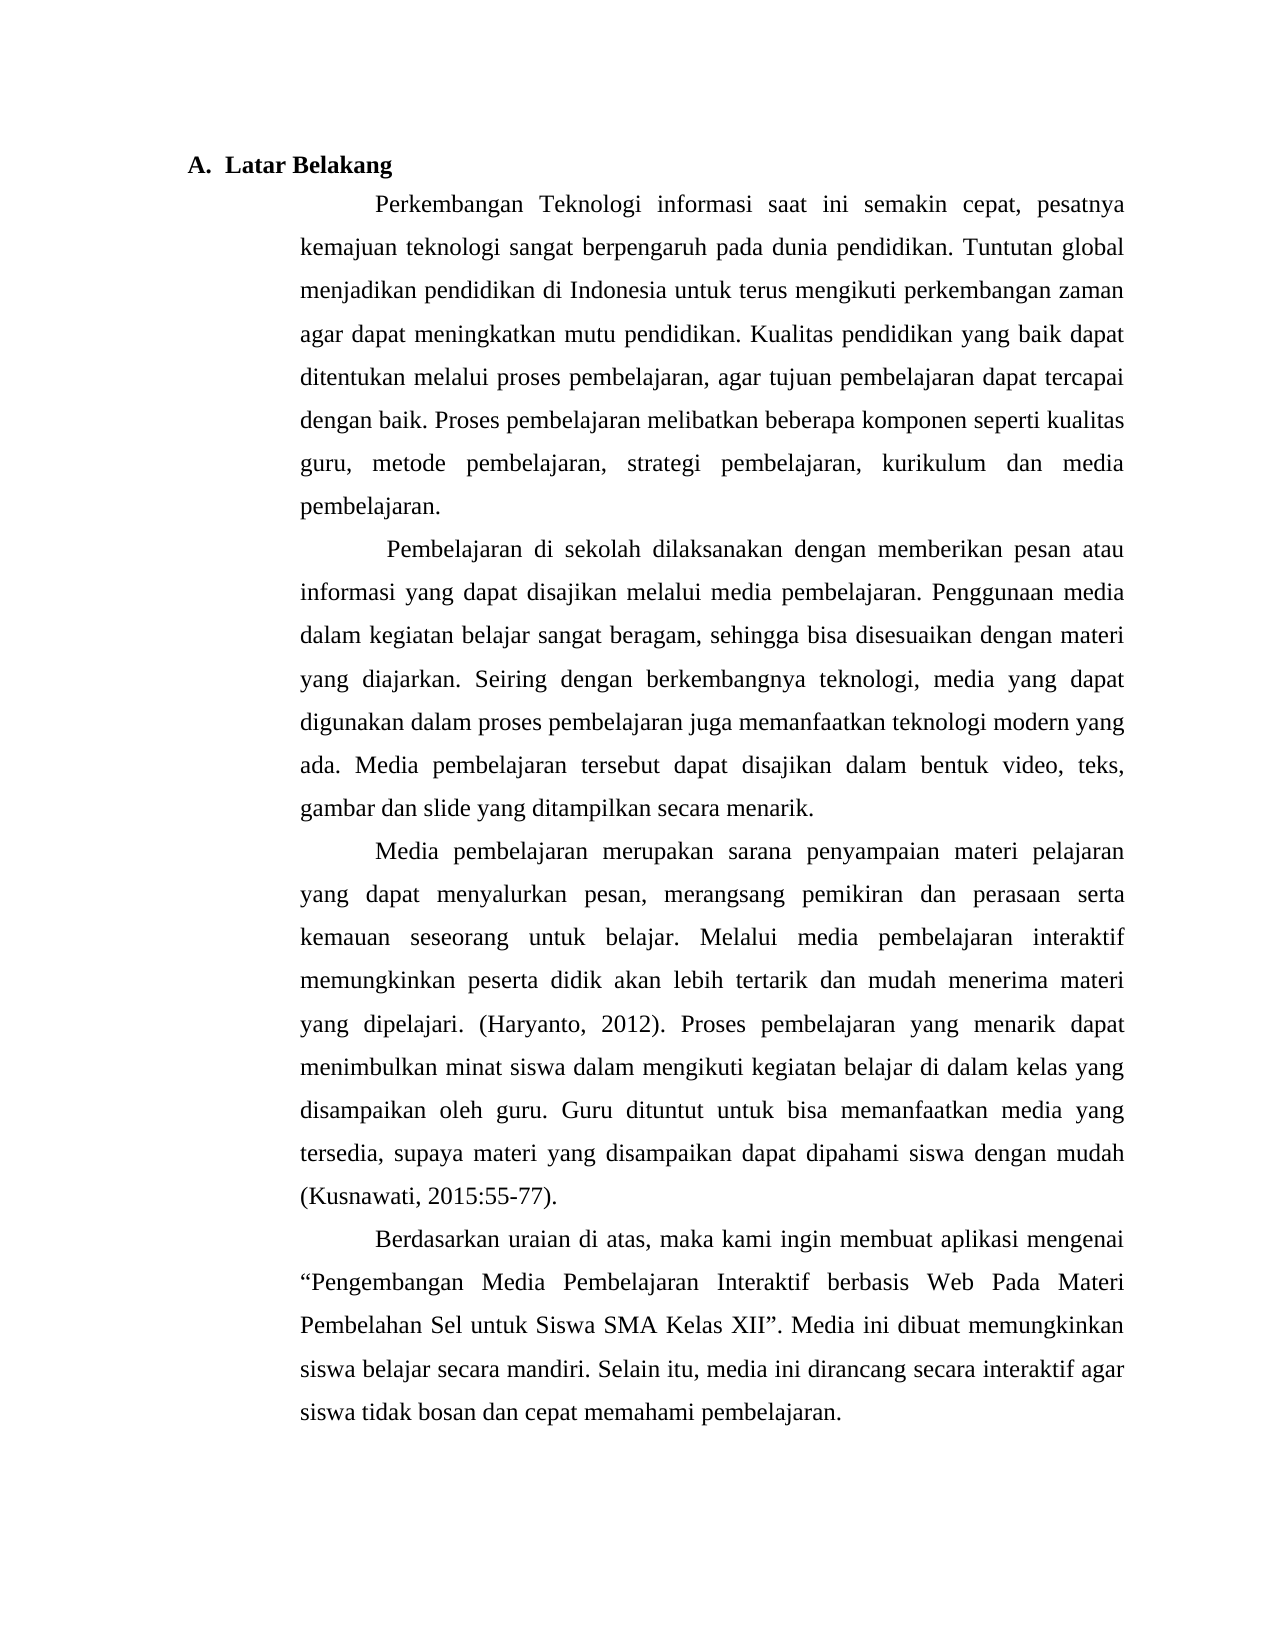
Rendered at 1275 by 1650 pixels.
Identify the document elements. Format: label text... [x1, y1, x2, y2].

text Pembelajaran di sekolah dilaksanakan dengan memberikan pesan atau informasi yang dapat disajikan melalui media pembelajaran. Penggunaan media dalam kegiatan belajar sangat beragam, sehingga bisa disesuaikan dengan materi yang diajarkan. Seiring dengan berkembangnya teknologi, media yang dapat digunakan dalam proses pembelajaran juga memanfaatkan teknologi modern yang ada. Media pembelajaran tersebut dapat disajikan dalam bentuk video, teks, gambar dan slide yang ditampilkan secara menarik. [300, 534, 1125, 822]
subtitle Latar Belakang [187, 150, 1125, 179]
text Perkembangan Teknologi informasi saat ini semakin cepat, pesatnya kemajuan teknologi sangat berpengaruh pada dunia pendidikan. Tuntutan global menjadikan pendidikan di Indonesia untuk terus mengikuti perkembangan zaman agar dapat meningkatkan mutu pendidikan. Kualitas pendidikan yang baik dapat ditentukan melalui proses pembelajaran, agar tujuan pembelajaran dapat tercapai dengan baik. Proses pembelajaran melibatkan beberapa komponen seperti kualitas guru, metode pembelajaran, strategi pembelajaran, kurikulum dan media pembelajaran. [300, 189, 1125, 520]
text Media pembelajaran merupakan sarana penyampaian materi pelajaran yang dapat menyalurkan pesan, merangsang pemikiran dan perasaan serta kemauan seseorang untuk belajar. Melalui media pembelajaran interaktif memungkinkan peserta didik akan lebih tertarik dan mudah menerima materi yang dipelajari. (Haryanto, 2012). Proses pembelajaran yang menarik dapat menimbulkan minat siswa dalam mengikuti kegiatan belajar di dalam kelas yang disampaikan oleh guru. Guru dituntut untuk bisa memanfaatkan media yang tersedia, supaya materi yang disampaikan dapat dipahami siswa dengan mudah (Kusnawati, 2015:55-77). [300, 836, 1125, 1210]
text Berdasarkan uraian di atas, maka kami ingin membuat aplikasi mengenai “Pengembangan Media Pembelajaran Interaktif berbasis Web Pada Materi Pembelahan Sel untuk Siswa SMA Kelas XII”. Media ini dibuat memungkinkan siswa belajar secara mandiri. Selain itu, media ini dirancang secara interaktif agar siswa tidak bosan dan cepat memahami pembelajaran. [300, 1224, 1125, 1426]
